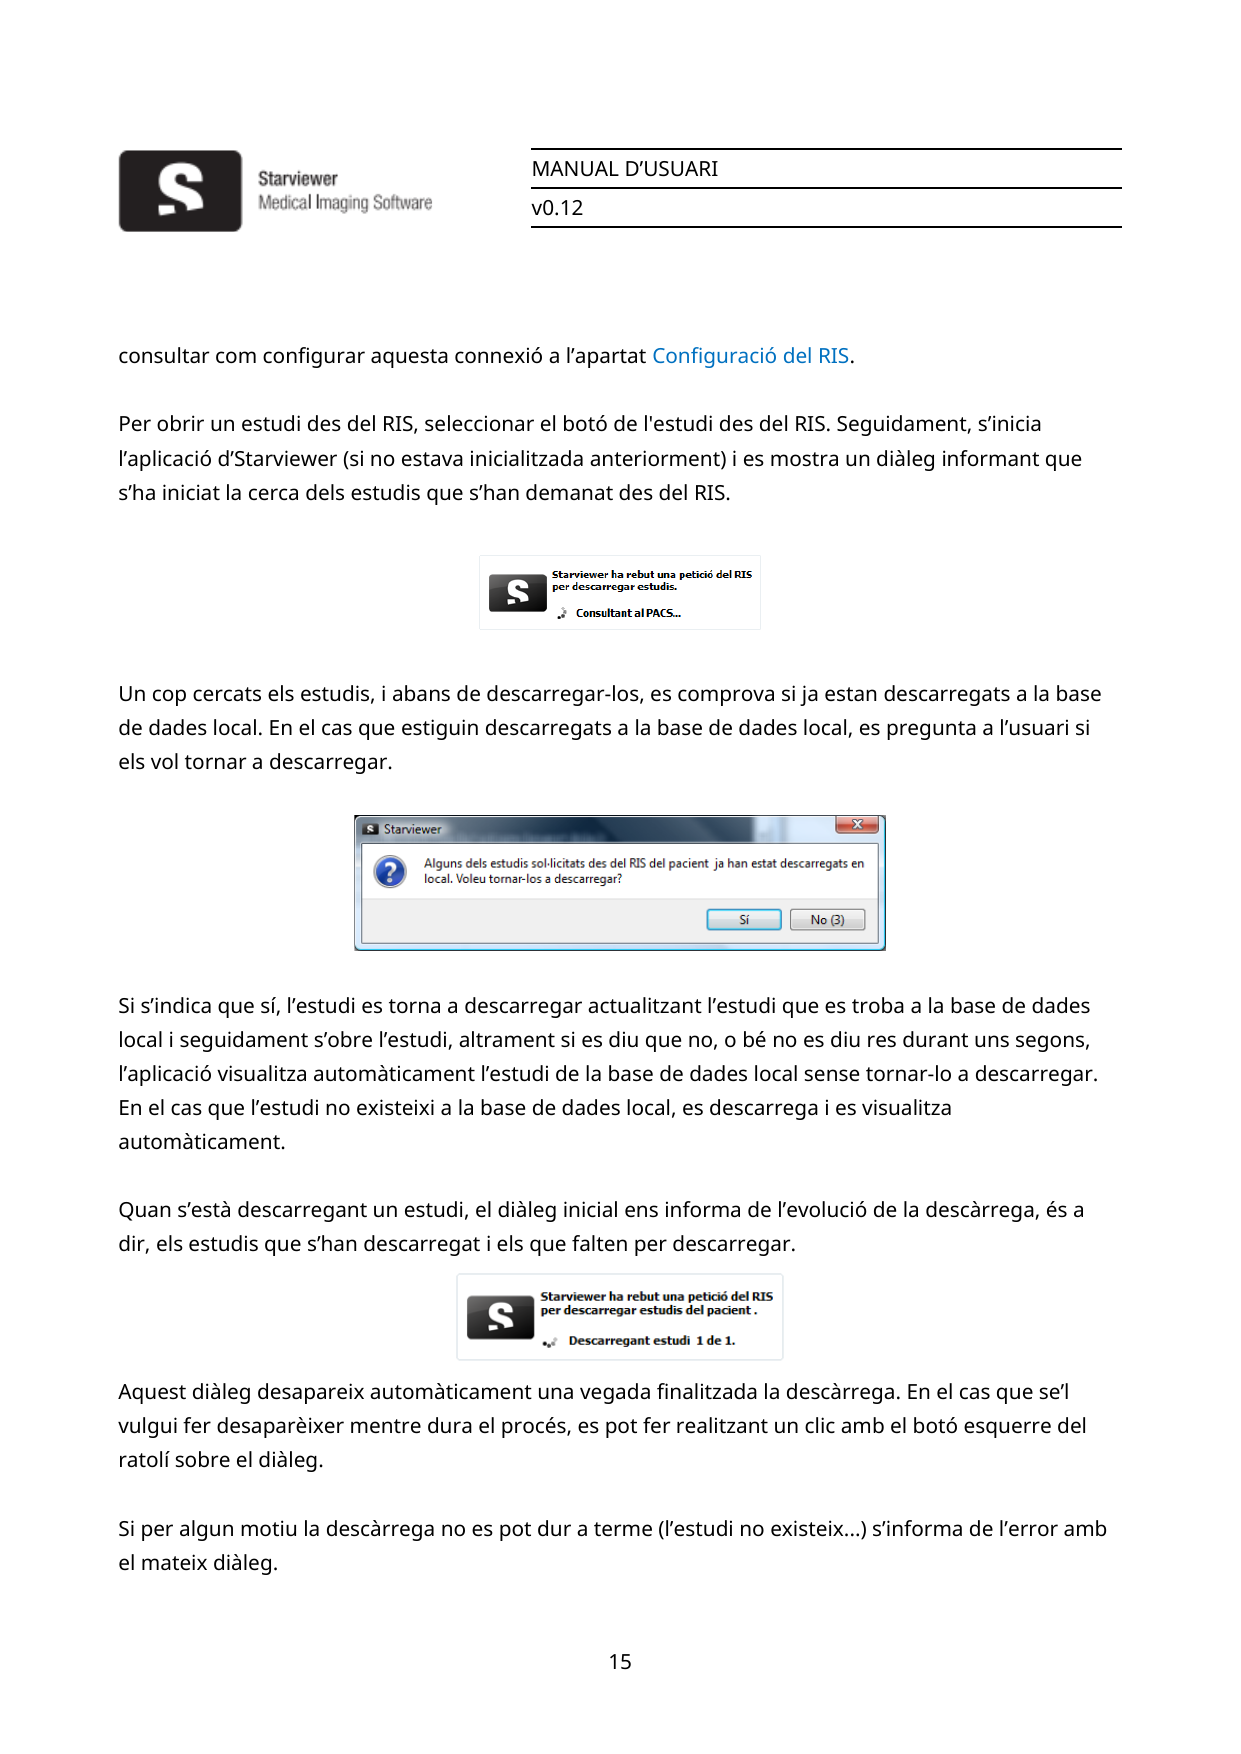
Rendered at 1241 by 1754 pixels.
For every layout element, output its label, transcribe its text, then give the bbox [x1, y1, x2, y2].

picture [470, 545, 770, 640]
picture [446, 1263, 794, 1372]
text Si s’indica que sí, l’estudi es torna a descarregar actualitzant l’estudi que es troba a la base de dades local i seguidament s’obre l’estudi, altrament si es diu que no, o bé no es diu res durant uns segons, l’aplicació visualitza automàticament l’estudi de la base de dades local sense tornar-lo a descarregar. [118, 991, 1122, 1087]
text Un cop cercats els estudis, i abans de descarregar-los, es comprova si ja estan descarregats a la base de dades local. En el cas que estiguin descarregats a la base de dades local, es pregunta a l’usuari si els vol tornar a descarregar. [118, 679, 1122, 776]
text Aquest diàleg desapareix automàticament una vegada finalitzada la descàrrega. En el cas que se’l vulgui fer desaparèixer mentre dura el procés, es pot fer realitzant un clic amb el botó esquerre del ratolí sobre el diàleg. [118, 1377, 1122, 1474]
text Per obrir un estudi des del RIS, seleccionar el botó de l'estudi des del RIS. Seguidament, s’inicia l’aplicació d’Starviewer (si no estava inicialitzada anteriorment) i es mostra un diàleg informant que s’ha iniciat la cerca dels estudis que s’han demanat des del RIS. [118, 409, 1122, 506]
text Si per algun motiu la descàrrega no es pot dur a terme (l’estudi no existeix...) s’informa de l’error amb el mateix diàleg. [118, 1514, 1122, 1576]
picture [354, 815, 886, 951]
text En el cas que l’estudi no existeixi a la base de dades local, es descarrega i es visualitza automàticament. [118, 1093, 1122, 1155]
text Quan s’està descarregant un estudi, el diàleg inicial ens informa de l’evolució de la descàrrega, és a dir, els estudis que s’han descarregat i els que falten per descarregar. [118, 1195, 1122, 1258]
